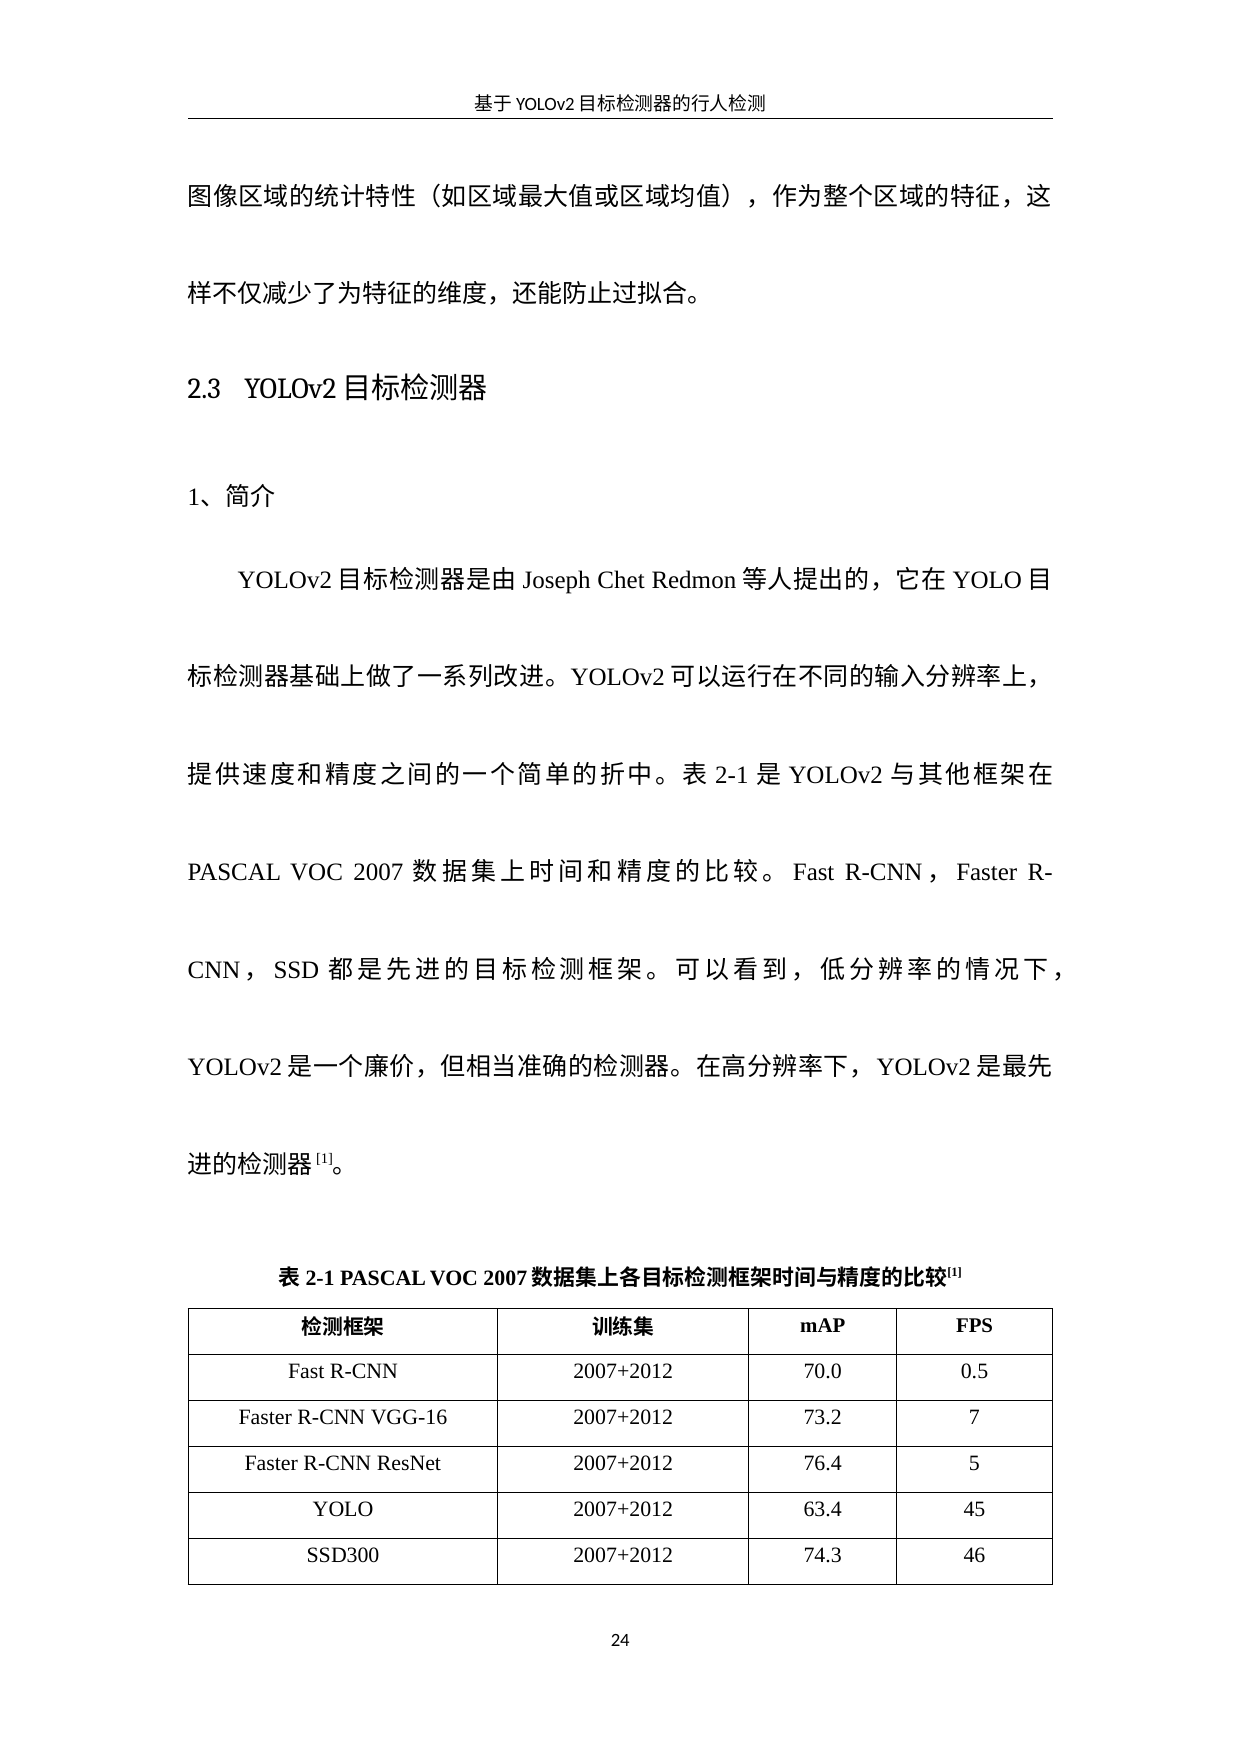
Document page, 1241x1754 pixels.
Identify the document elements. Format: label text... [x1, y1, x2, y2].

table_cell 0.5 [897, 1355, 1052, 1399]
table_cell 2007+2012 [498, 1493, 748, 1538]
table_cell 2007+2012 [498, 1355, 748, 1399]
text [187, 162, 1053, 324]
table_cell Faster R-CNN ResNet [189, 1447, 497, 1492]
table_header 训练集 [498, 1309, 748, 1353]
text 1、简介 [187, 462, 1053, 527]
text YOLOv2目标检测器是由Joseph Chet Redmon等人提出的，它在YOLO目标检测器基础上做了一系列改进。YOLOv2可以运行在不同的输入分辨率上，提供速度和精度之间的一个简单的折中。表2-1是YOLOv2与其他框架在PASCAL VOC 2007数据集上时间和精度的比较。Fast R-CNN，Faster R-CNN，SSD都是先进的目标检测框架。可以看到，低分辨率的情况下，YOLOv2是一个廉价，但相当准确的检测器。在高分辨率下，YOLOv2是最先进的检测器 [1]。 [187, 545, 1053, 1195]
table_cell 63.4 [749, 1493, 896, 1538]
table_cell 46 [897, 1539, 1052, 1584]
table_cell YOLO [189, 1493, 497, 1538]
table_cell 45 [897, 1493, 1052, 1538]
table_cell 7 [897, 1401, 1052, 1446]
list YOLOv2目标检测器 [187, 355, 1053, 420]
table_cell Faster R-CNN VGG-16 [189, 1401, 497, 1446]
table_header 检测框架 [189, 1309, 497, 1353]
table_cell 73.2 [749, 1401, 896, 1446]
table_header mAP [749, 1309, 896, 1353]
table_cell 5 [897, 1447, 1052, 1492]
table_cell 76.4 [749, 1447, 896, 1492]
table_cell 2007+2012 [498, 1447, 748, 1492]
table_cell Fast R-CNN [189, 1355, 497, 1399]
table_cell SSD300 [189, 1539, 497, 1584]
text 表 2-1 PASCAL VOC 2007数据集上各目标检测框架时间与精度的比较[1] [187, 1260, 1053, 1292]
table_header FPS [897, 1309, 1052, 1353]
table_cell 70.0 [749, 1355, 896, 1399]
table_cell 2007+2012 [498, 1401, 748, 1446]
table_cell 74.3 [749, 1539, 896, 1584]
table_cell 2007+2012 [498, 1539, 748, 1584]
